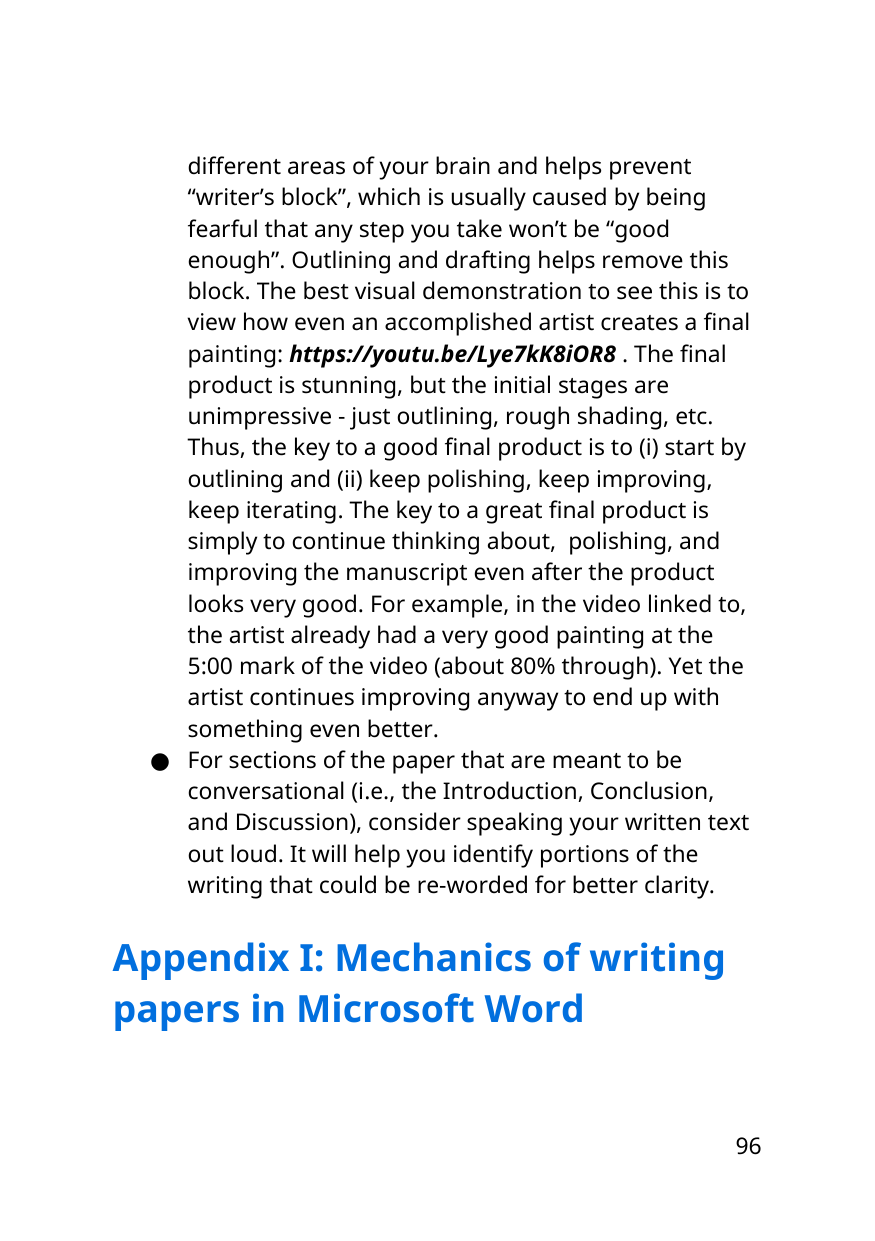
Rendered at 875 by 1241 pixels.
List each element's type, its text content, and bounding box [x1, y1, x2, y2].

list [150, 150, 762, 744]
subtitle Appendix I: Mechanics of writing papers in Microsoft Word [112, 931, 762, 1033]
list For sections of the paper that are meant to be conversational (i.e., the Introduction, Conclusion, and Discussion), consider speaking your written text out loud. It will help you identify portions of the writing that could be re-worded for better clarity. [150, 744, 762, 900]
